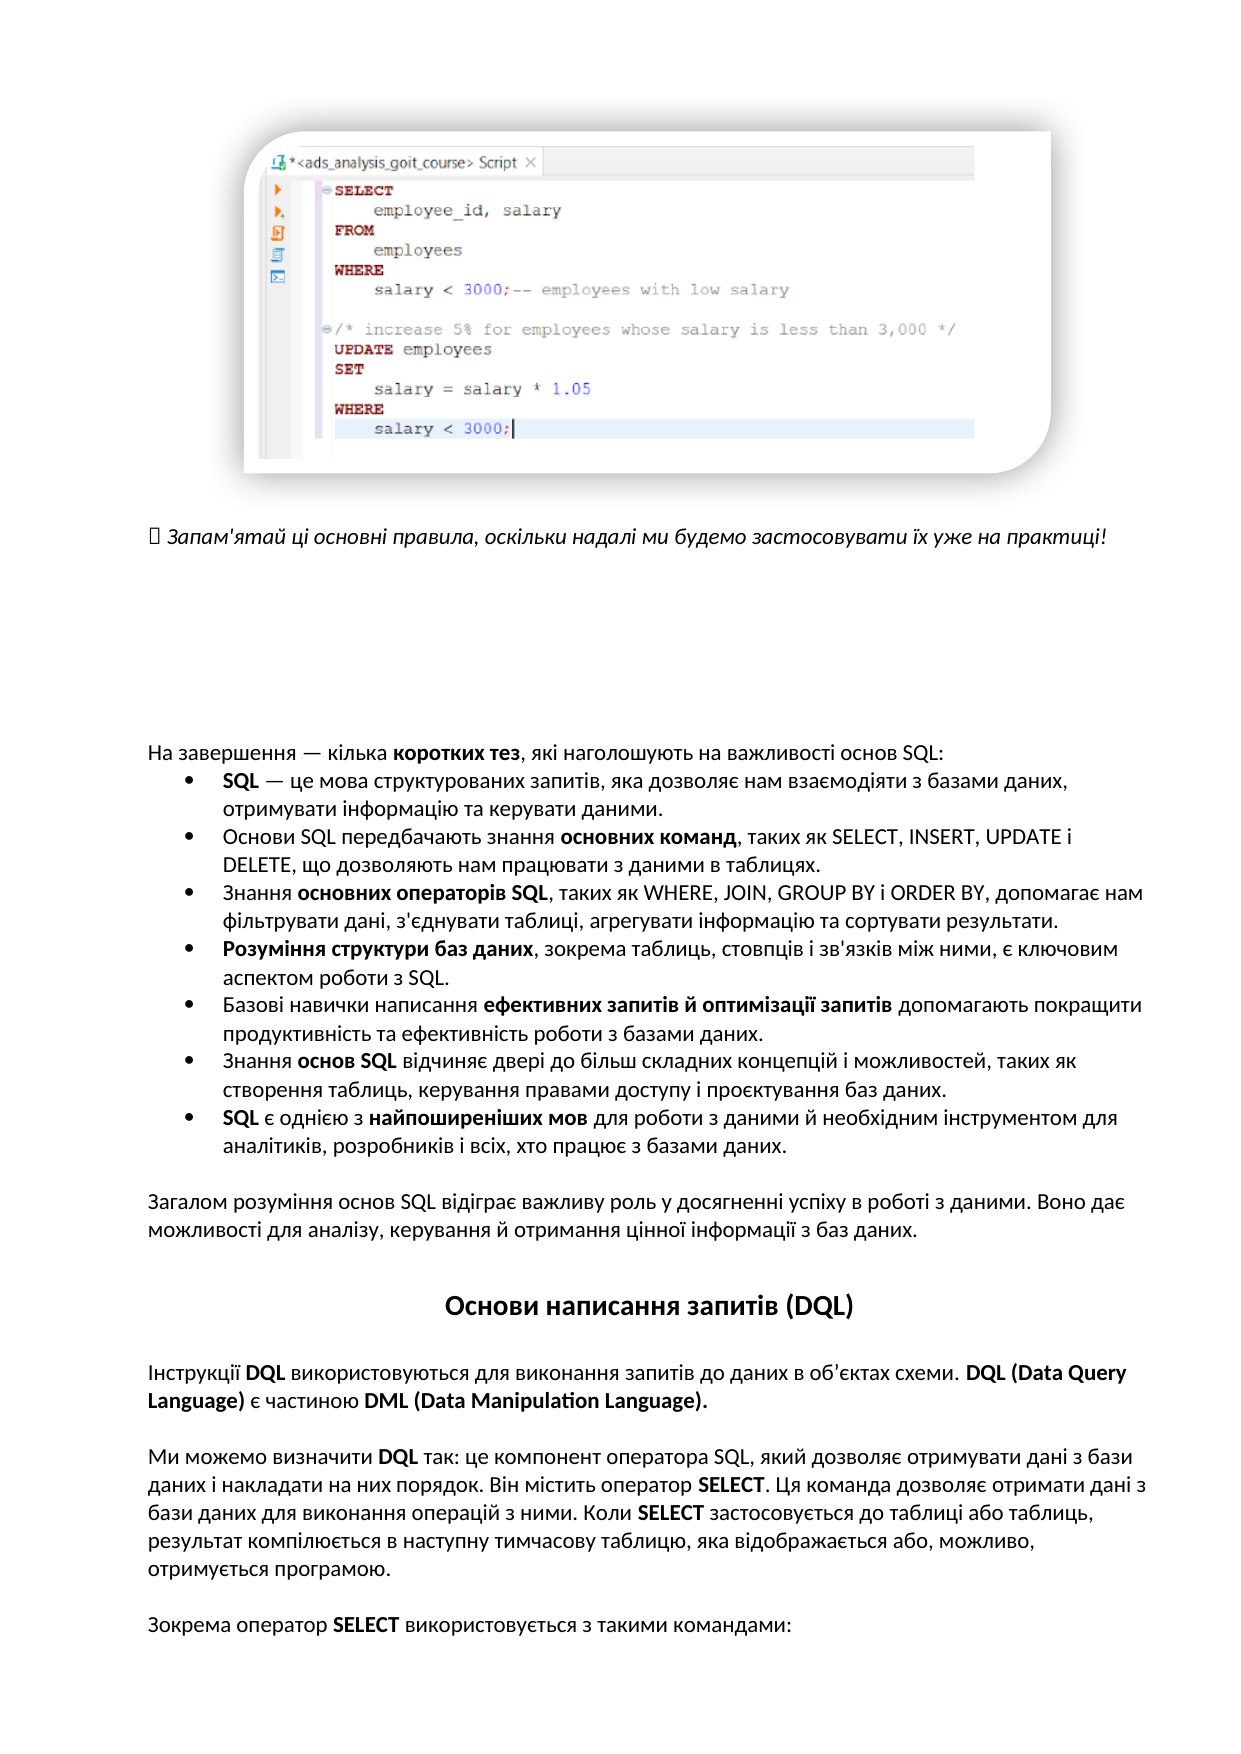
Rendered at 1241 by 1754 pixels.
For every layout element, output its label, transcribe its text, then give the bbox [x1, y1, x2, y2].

text Зокрема оператор SELECT використовується з такими командами: [148, 1610, 1152, 1638]
list Знання основ SQL відчиняє двері до більш складних концепцій і можливостей, таких як створення таблиць, керування правами доступу і проєктування баз даних. [185, 1047, 1152, 1103]
list SQL — це мова структурованих запитів, яка дозволяє нам взаємодіяти з базами даних, отримувати інформацію та керувати даними. [185, 766, 1152, 822]
list Розуміння структури баз даних, зокрема таблиць, стовпців і зв'язків між ними, є ключовим аспектом роботи з SQL. [185, 934, 1152, 991]
text Інструкції DQL використовуються для виконання запитів до даних в об’єктах схеми. DQL (Data Query Language) є частиною DML (Data Manipulation Language). [148, 1358, 1152, 1414]
picture [259, 146, 1036, 458]
text Ми можемо визначити DQL так: це компонент оператора SQL, який дозволяє отримувати дані з бази даних і накладати на них порядок. Він містить оператор SELECT. Ця команда дозволяє отримати дані з бази даних для виконання операцій з ними. Коли SELECT застосовується до таблиці або таблиць, результат компілюється в наступну тимчасову таблицю, яка відображається або, можливо, отримується програмою. [148, 1442, 1152, 1582]
list Основи SQL передбачають знання основних команд, таких як SELECT, INSERT, UPDATE і DELETE, що дозволяють нам працювати з даними в таблицях. [185, 822, 1152, 878]
text Основи написання запитів (DQL) [148, 1287, 1152, 1322]
list Знання основних операторів SQL, таких як WHERE, JOIN, GROUP BY і ORDER BY, допомагає нам фільтрувати дані, з'єднувати таблиці, агрегувати інформацію та сортувати результати. [185, 878, 1152, 934]
list SQL є однією з найпоширеніших мов для роботи з даними й необхідним інструментом для аналітиків, розробників і всіх, хто працює з базами даних. [185, 1103, 1152, 1159]
list Базові навички написання ефективних запитів й оптимізації запитів допомагають покращити продуктивність та ефективність роботи з базами даних. [185, 991, 1152, 1047]
text Загалом розуміння основ SQL відіграє важливу роль у досягненні успіху в роботі з даними. Воно дає можливості для аналізу, керування й отримання цінної інформації з баз даних. [148, 1187, 1152, 1243]
text 💡 Запам'ятай ці основні правила, оскільки надалі ми будемо застосовувати їх уже на практиці! [148, 520, 1152, 551]
text На завершення — кілька коротких тез, які наголошують на важливості основ SQL: [148, 738, 1152, 766]
